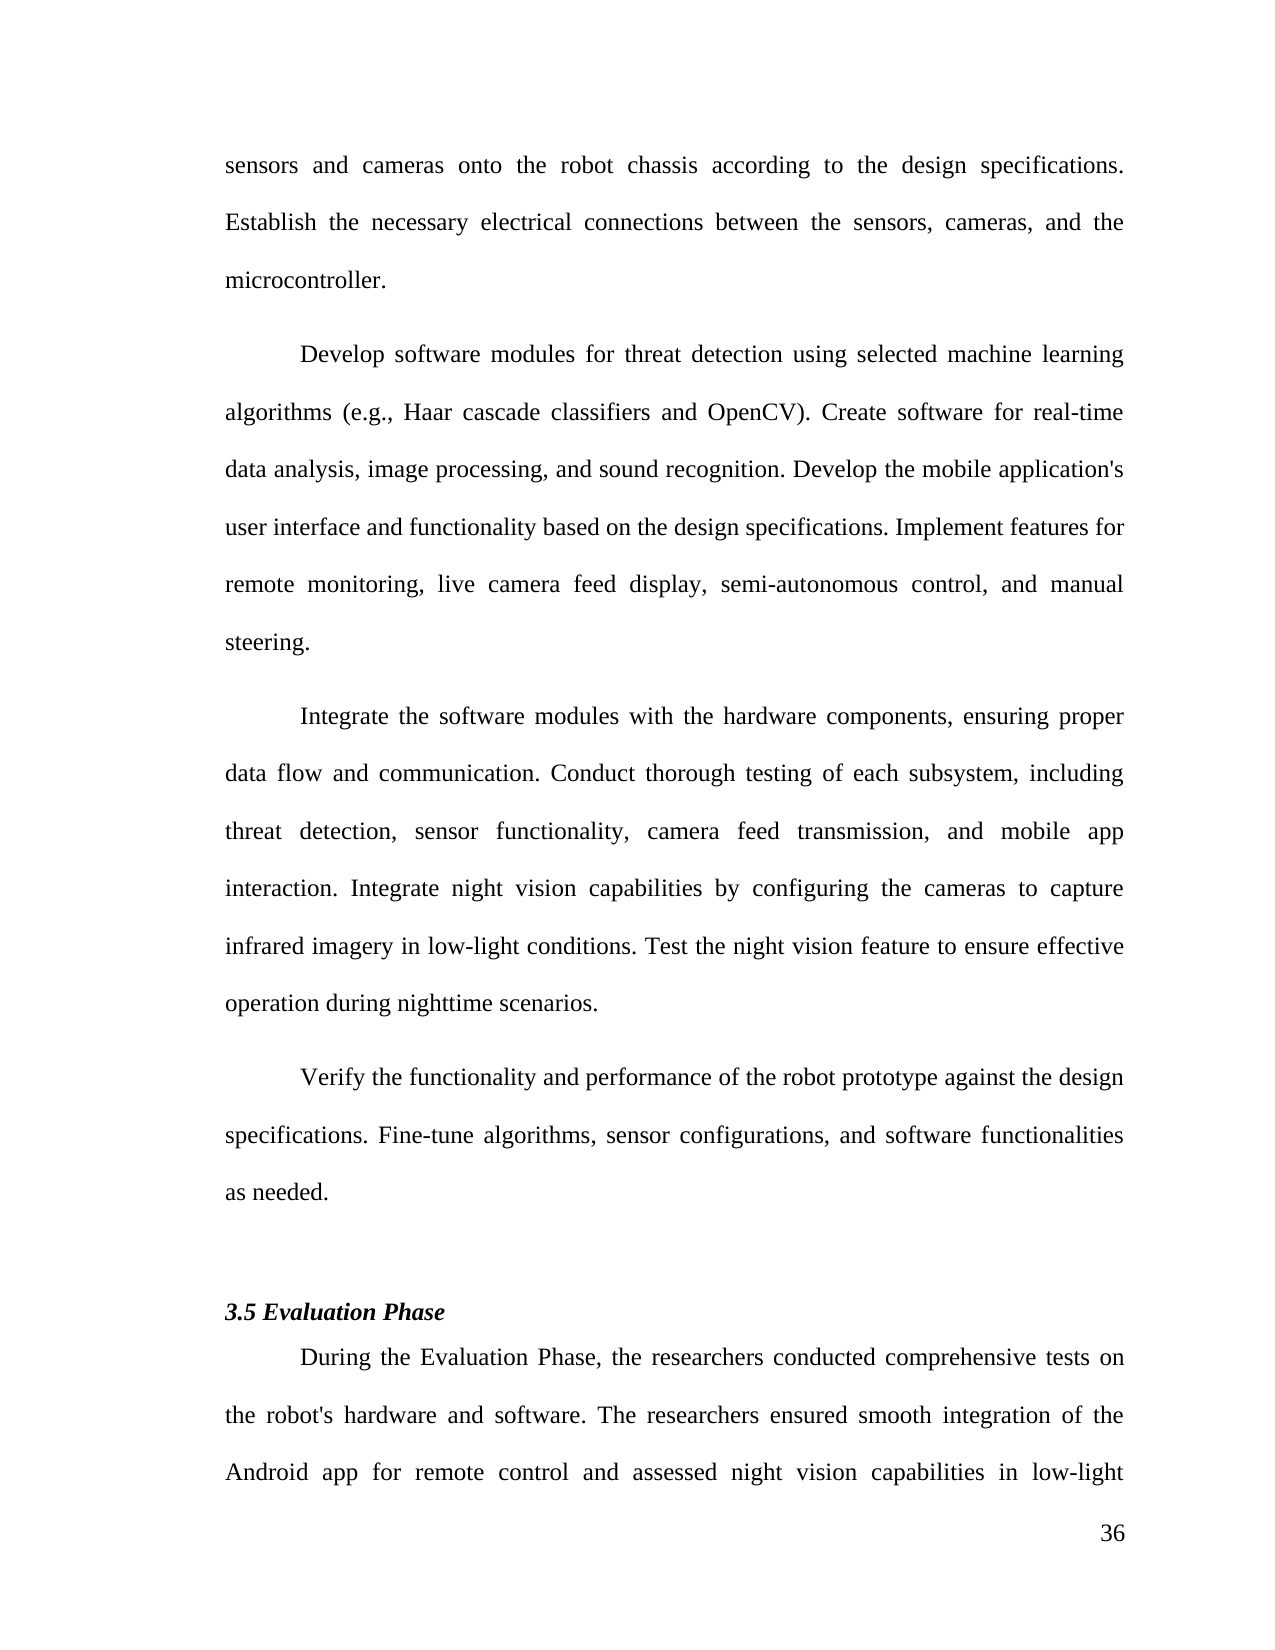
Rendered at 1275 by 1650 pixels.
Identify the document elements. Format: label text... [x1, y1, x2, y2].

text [225, 150, 1125, 294]
text Integrate the software modules with the hardware components, ensuring proper data flow and communication. Conduct thorough testing of each subsystem, including threat detection, sensor functionality, camera feed transmission, and mobile app interaction. Integrate night vision capabilities by configuring the cameras to capture infrared imagery in low-light conditions. Test the night vision feature to ensure effective operation during nighttime scenarios. [225, 701, 1125, 1017]
text Develop software modules for threat detection using selected machine learning algorithms (e.g., Haar cascade classifiers and OpenCV). Create software for real-time data analysis, image processing, and sound recognition. Develop the mobile application's user interface and functionality based on the design specifications. Implement features for remote monitoring, live camera feed display, semi-autonomous control, and manual steering. [225, 339, 1125, 655]
text 3.5 Evaluation Phase [225, 1297, 1125, 1326]
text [225, 1342, 1125, 1486]
text Verify the functionality and performance of the robot prototype against the design specifications. Fine-tune algorithms, sensor configurations, and software functionalities as needed. [225, 1062, 1125, 1206]
